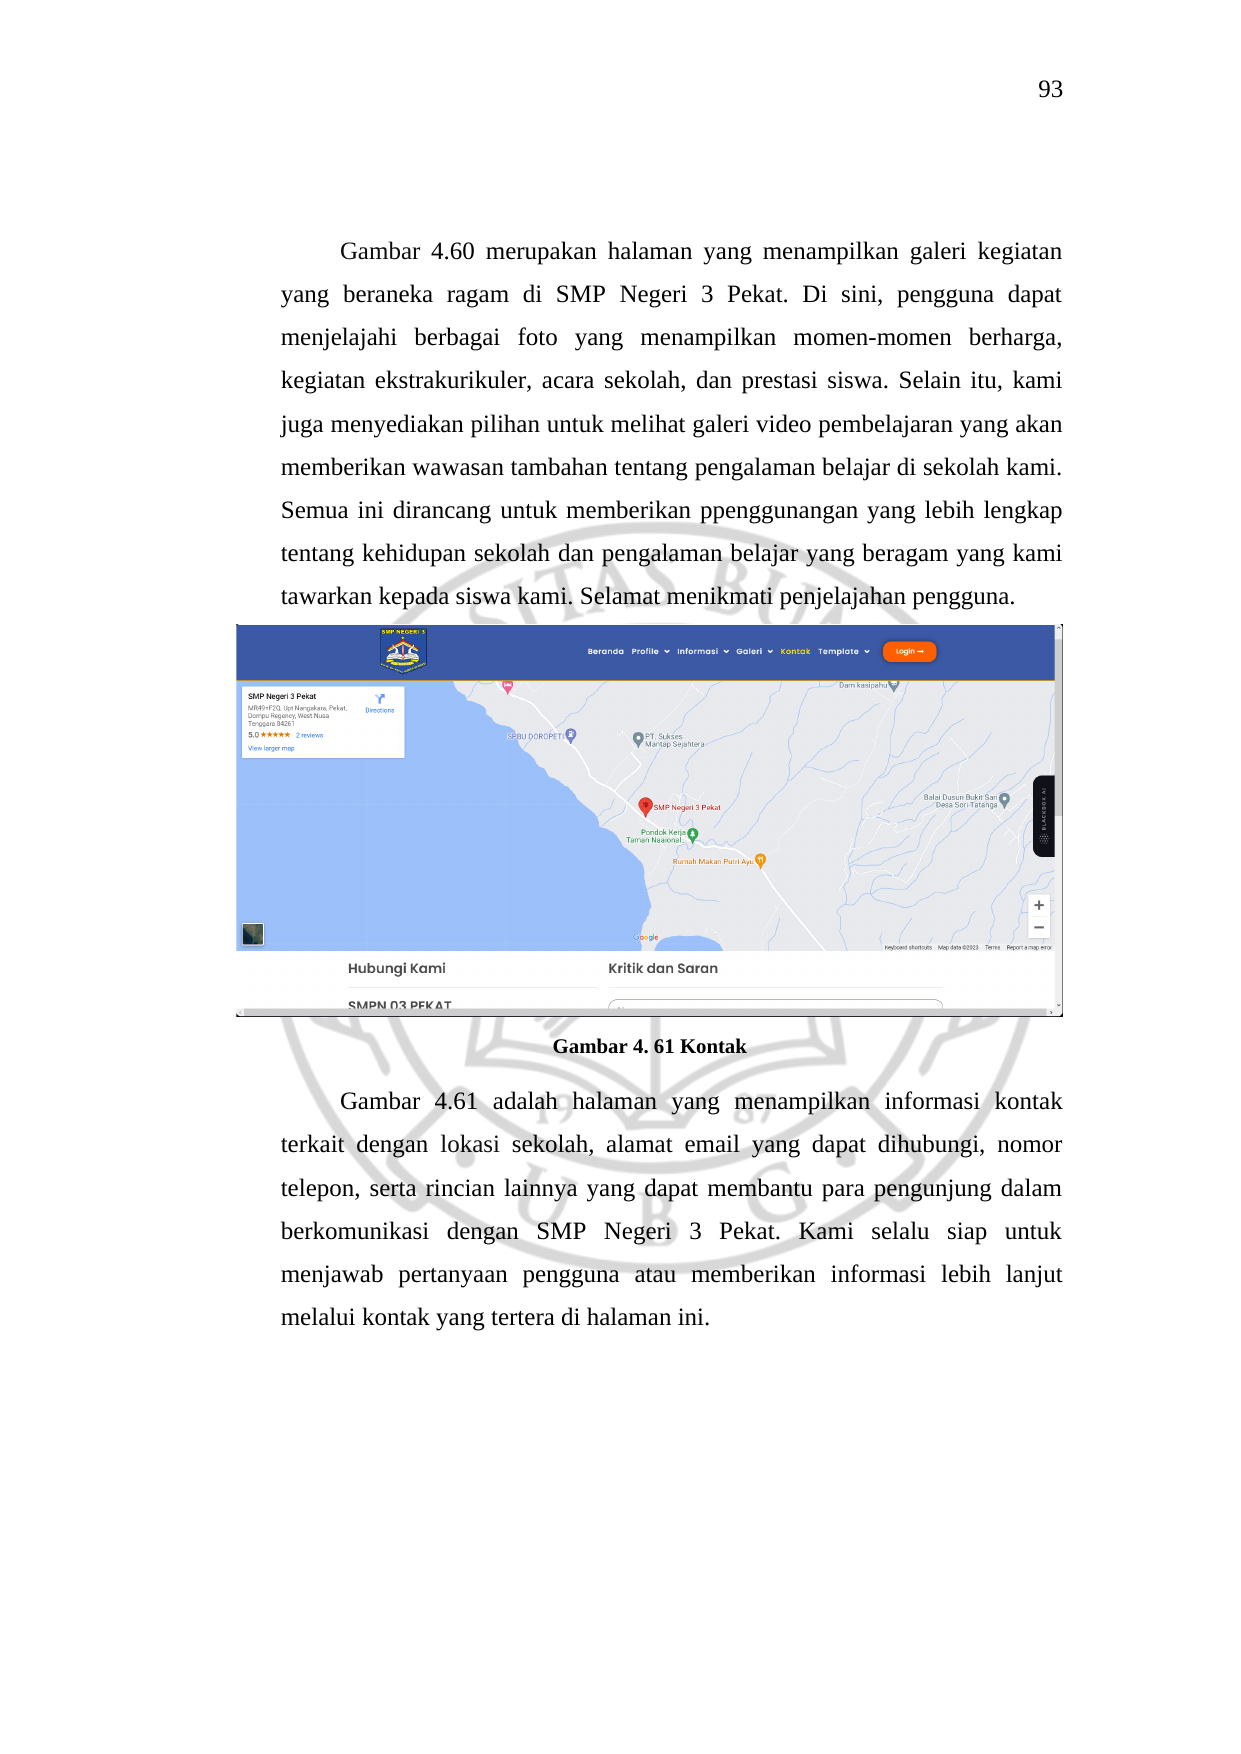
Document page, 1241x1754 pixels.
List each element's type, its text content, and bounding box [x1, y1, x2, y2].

list Gambar 4.60 merupakan halaman yang menampilkan galeri kegiatan yang beraneka ragam di SMP Negeri 3 Pekat. Di sini, pengguna dapat menjelajahi berbagai foto yang menampilkan momen-momen berharga, kegiatan ekstrakurikuler, acara sekolah, dan prestasi siswa. Selain itu, kami juga menyediakan pilihan untuk melihat galeri video pembelajaran yang akan memberikan wawasan tambahan tentang pengalaman belajar di sekolah kami. Semua ini dirancang untuk memberikan ppenggunangan yang lebih lengkap tentang kehidupan sekolah dan pengalaman belajar yang beragam yang kami tawarkan kepada siswa kami. Selamat menikmati penjelajahan pengguna. [281, 236, 1063, 610]
text Gambar 4. 61 Kontak [236, 1034, 1063, 1058]
picture [236, 624, 1063, 1017]
list Gambar 4.61 adalah halaman yang menampilkan informasi kontak terkait dengan lokasi sekolah, alamat email yang dapat dihubungi, nomor telepon, serta rincian lainnya yang dapat membantu para pengunjung dalam berkomunikasi dengan SMP Negeri 3 Pekat. Kami selalu siap untuk menjawab pertanyaan pengguna atau memberikan informasi lebih lanjut melalui kontak yang tertera di halaman ini. [281, 1086, 1063, 1331]
